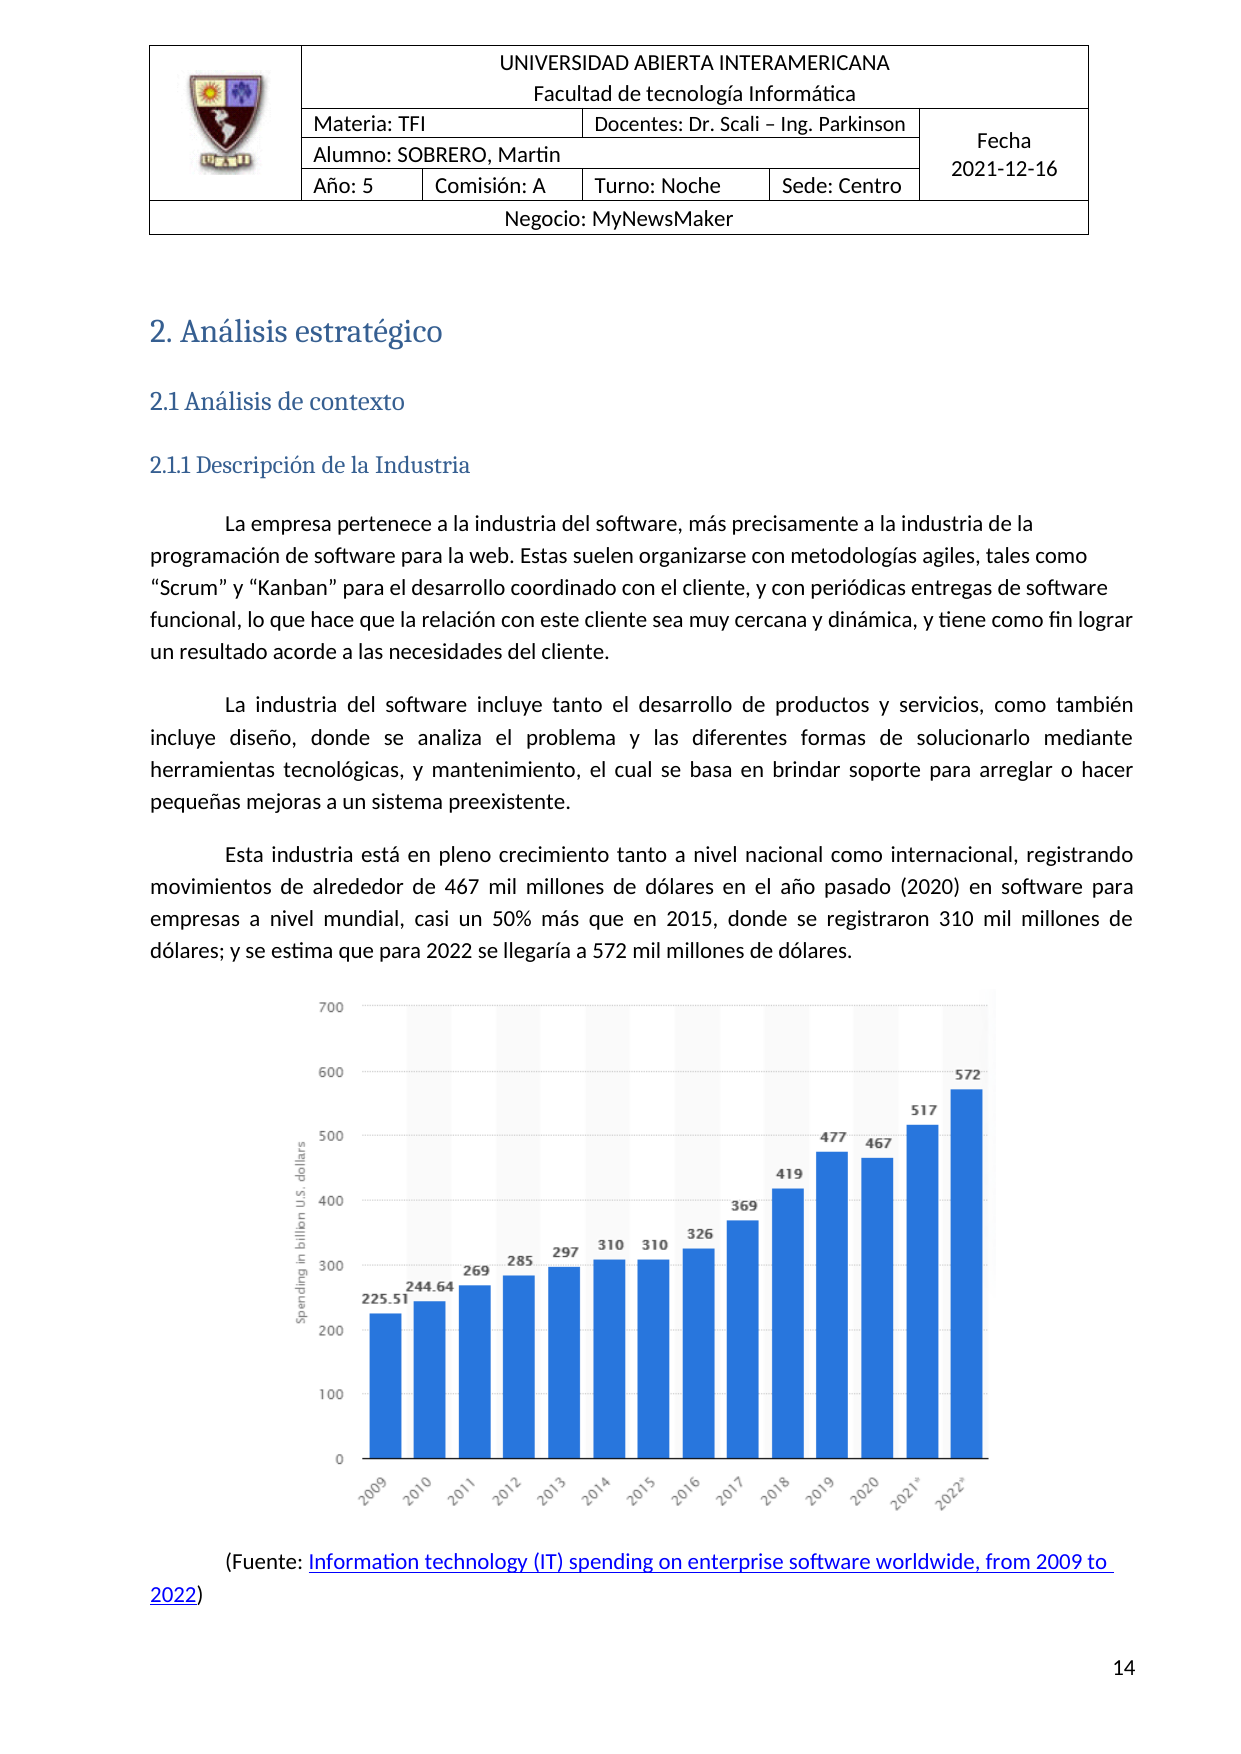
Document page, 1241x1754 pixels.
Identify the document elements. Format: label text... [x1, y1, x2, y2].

subtitle 2. Análisis estratégico [150, 313, 1135, 351]
text (Fuente: Information technology (IT) spending on enterprise software worldwide, from 2009 to 2022) [150, 1547, 1135, 1608]
subtitle 2.1 Análisis de contexto [150, 386, 1135, 417]
picture [289, 989, 996, 1523]
text Esta industria está en pleno crecimiento tanto a nivel nacional como internacional, registrando movimientos de alrededor de 467 mil millones de dólares en el año pasado (2020) en software para empresas a nivel mundial, casi un 50% más que en 2015, donde se registraron 310 mil millones de dólares; y se estima que para 2022 se llegaría a 572 mil millones de dólares. [150, 840, 1135, 965]
subtitle 2.1.1 Descripción de la Industria [150, 451, 1135, 479]
text La empresa pertenece a la industria del software, más precisamente a la industria de la programación de software para la web. Estas suelen organizarse con metodologías agiles, tales como “Scrum” y “Kanban” para el desarrollo coordinado con el cliente, y con periódicas entregas de software funcional, lo que hace que la relación con este cliente sea muy cercana y dinámica, y tiene como fin lograr un resultado acorde a las necesidades del cliente. [150, 509, 1135, 666]
picture [175, 67, 276, 180]
text La industria del software incluye tanto el desarrollo de productos y servicios, como también incluye diseño, donde se analiza el problema y las diferentes formas de solucionarlo mediante herramientas tecnológicas, y mantenimiento, el cual se basa en brindar soporte para arreglar o hacer pequeñas mejoras a un sistema preexistente. [150, 691, 1135, 815]
